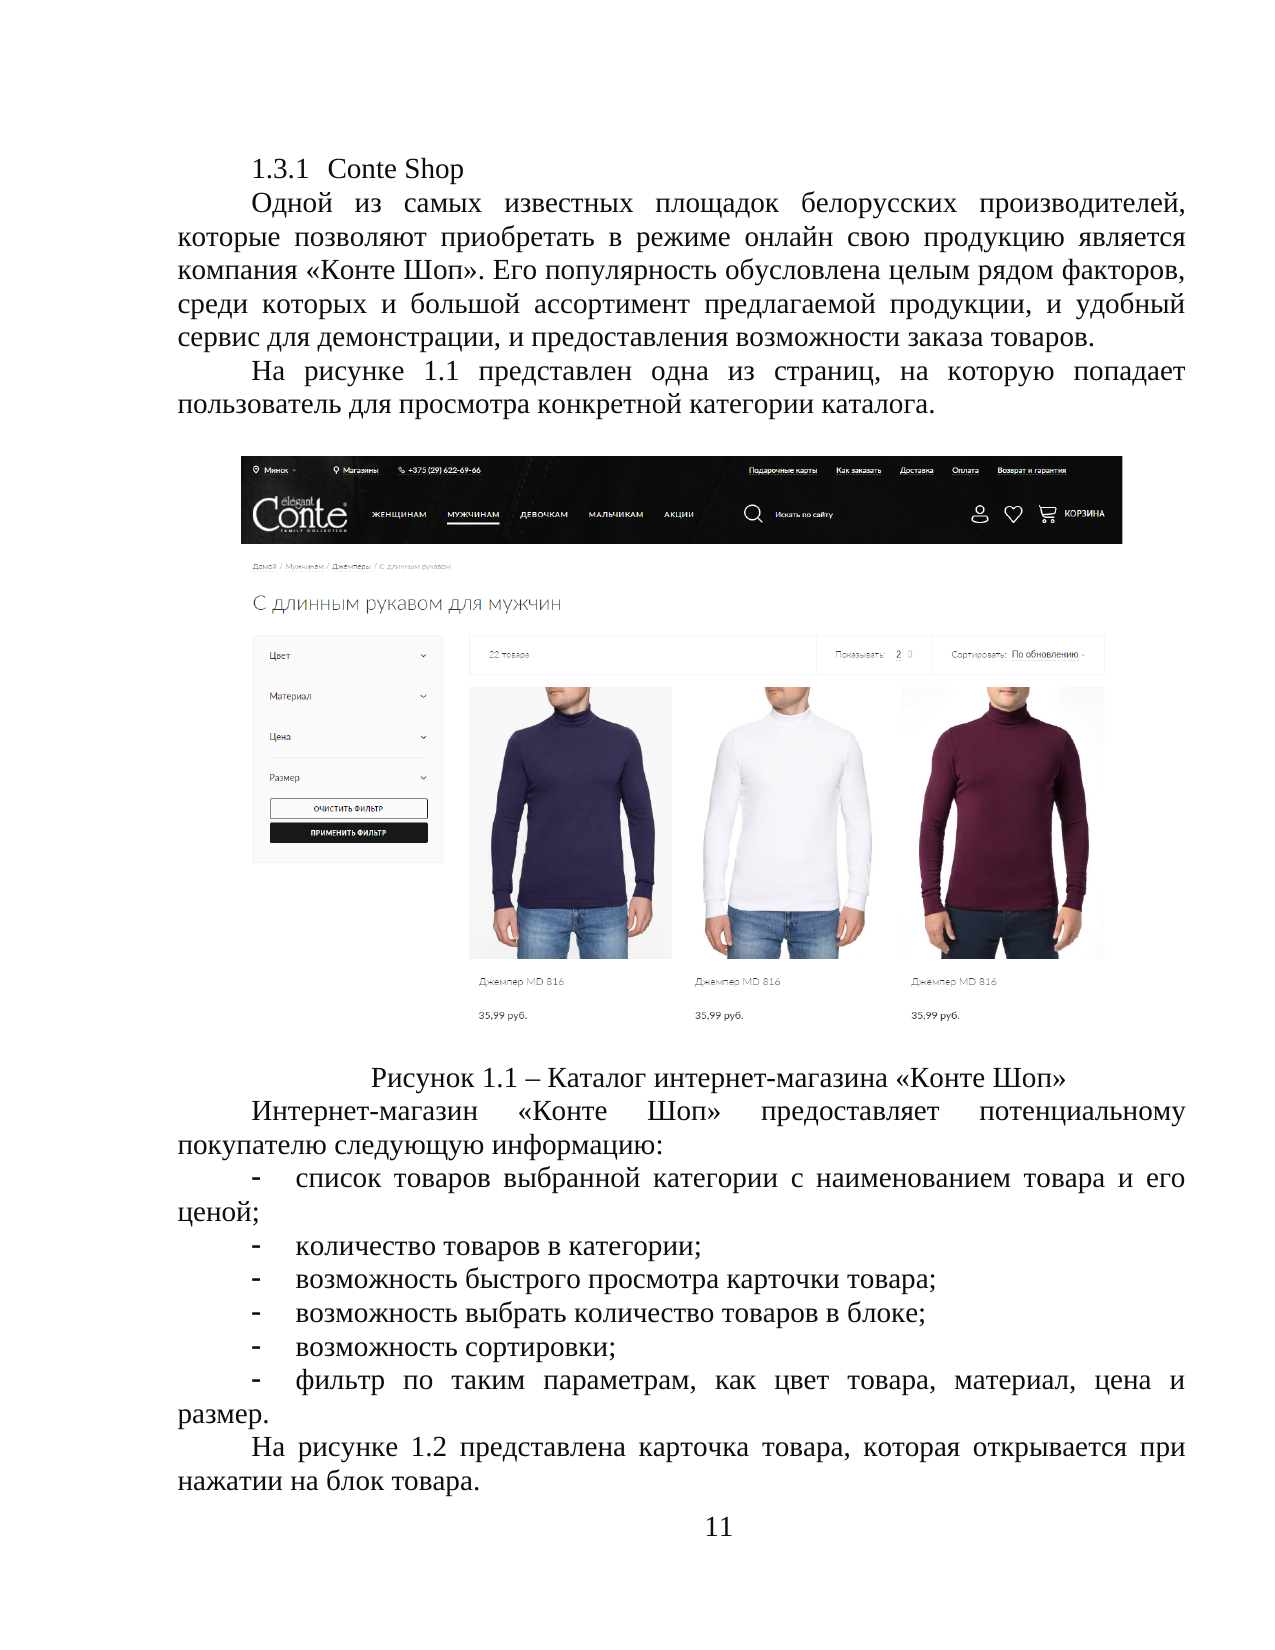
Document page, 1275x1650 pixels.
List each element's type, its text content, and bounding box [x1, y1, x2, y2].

text На рисунке 1.2 представлена карточка товара, которая открывается при нажатии на блок товара. [177, 1429, 1186, 1497]
list количество товаров в категории; [177, 1228, 1186, 1261]
text Интернет-магазин «Конте Шоп» предоставляет потенциальному покупателю следующую информацию: [177, 1093, 1186, 1161]
text Одной из самых известных площадок белорусских производителей, которые позволяют приобретать в режиме онлайн свою продукцию является компания «Конте Шоп». Его популярность обусловлена целым рядом факторов, среди которых и большой ассортимент предлагаемой продукции, и удобный сервис для демонстрации, и предоставления возможности заказа товаров. [177, 185, 1186, 353]
list фильтр по таким параметрам, как цвет товара, материал, цена и размер. [177, 1362, 1186, 1429]
list возможность сортировки; [177, 1329, 1186, 1362]
picture [241, 453, 1123, 1027]
list возможность быстрого просмотра карточки товара; [177, 1261, 1186, 1295]
text На рисунке 1.1 представлен одна из страниц, на которую попадает пользователь для просмотра конкретной категории каталога. [177, 353, 1186, 420]
list список товаров выбранной категории с наименованием товара и его ценой; [177, 1161, 1186, 1228]
list Conte Shop [177, 152, 1186, 185]
list возможность выбрать количество товаров в блоке; [177, 1295, 1186, 1329]
text Рисунок 1.1 – Каталог интернет-магазина «Конте Шоп» [177, 1060, 1186, 1093]
